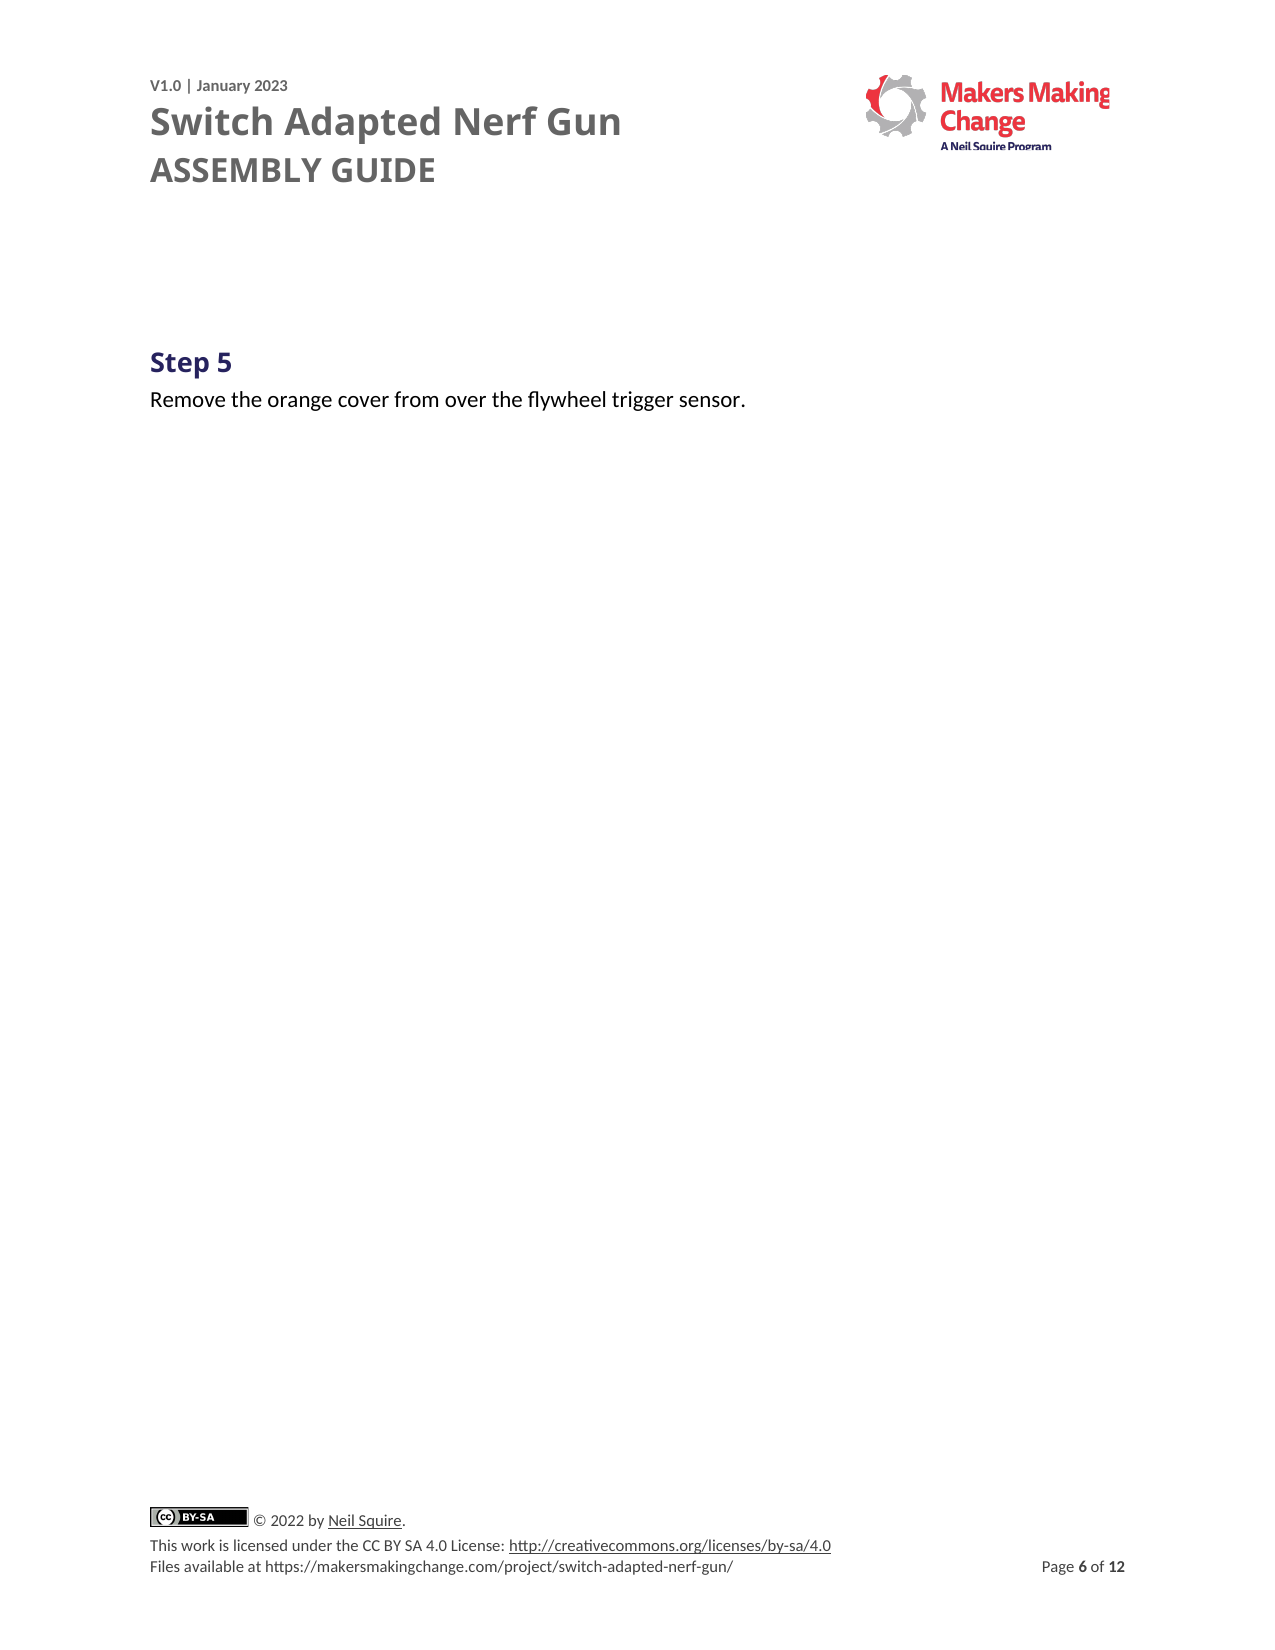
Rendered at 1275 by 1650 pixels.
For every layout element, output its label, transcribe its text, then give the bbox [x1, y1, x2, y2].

picture [150, 1507, 249, 1527]
picture [865, 75, 1110, 151]
subtitle Step 5 [150, 343, 1125, 380]
text Remove the orange cover from over the flywheel trigger sensor. [150, 386, 1125, 414]
